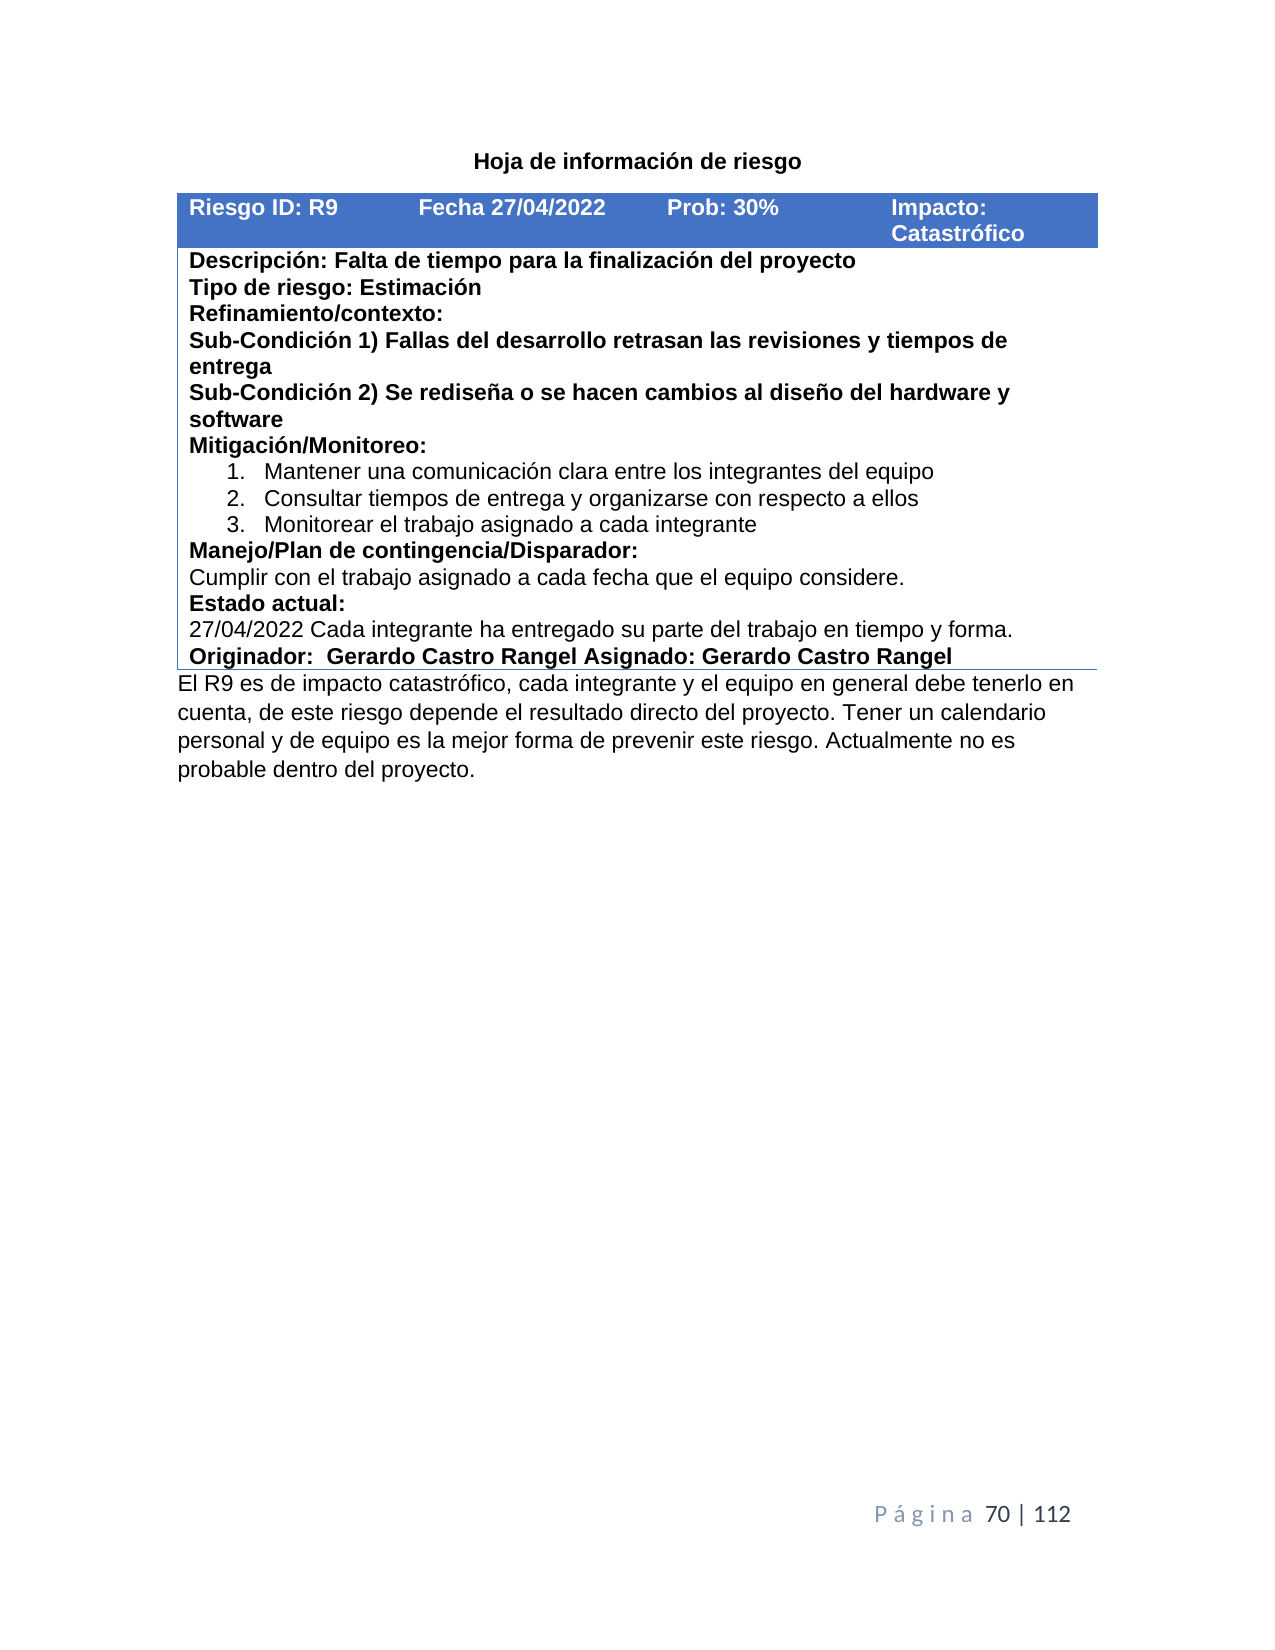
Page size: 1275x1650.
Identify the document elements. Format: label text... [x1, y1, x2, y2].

table_cell Descripción: Falta de tiempo para la finalización del proyecto Tipo de riesgo: Estimación Refinamiento/contexto: Sub-Condición 1) Fallas del desarrollo retrasan las revisiones y tiempos de entrega Sub-Condición 2) Se rediseña o se hacen cambios al diseño del hardware y software Mitigación/Monitoreo: Mantener una comunicación clara entre los integrantes del equipo Consultar tiempos de entrega y organizarse con respecto a ellos Monitorear el trabajo asignado a cada integrante Manejo/Plan de contingencia/Disparador: Cumplir con el trabajo asignado a cada fecha que el equipo considere. Estado actual: 27/04/2022 Cada integrante ha entregado su parte del trabajo en tiempo y forma. Originador: Gerardo Castro Rangel Asignado: Gerardo Castro Rangel [178, 248, 1097, 669]
text Hoja de información de riesgo [177, 148, 1098, 174]
text El R9 es de impacto catastrófico, cada integrante y el equipo en general debe tenerlo en cuenta, de este riesgo depende el resultado directo del proyecto. Tener un calendario personal y de equipo es la mejor forma de prevenir este riesgo. Actualmente no es probable dentro del proyecto. [177, 670, 1098, 782]
table_header Riesgo ID: R9 [178, 194, 407, 246]
table_header Impacto: Catastrófico [880, 194, 1097, 246]
table_header Prob: 30% [656, 194, 880, 246]
table_header Fecha 27/04/2022 [407, 194, 656, 246]
